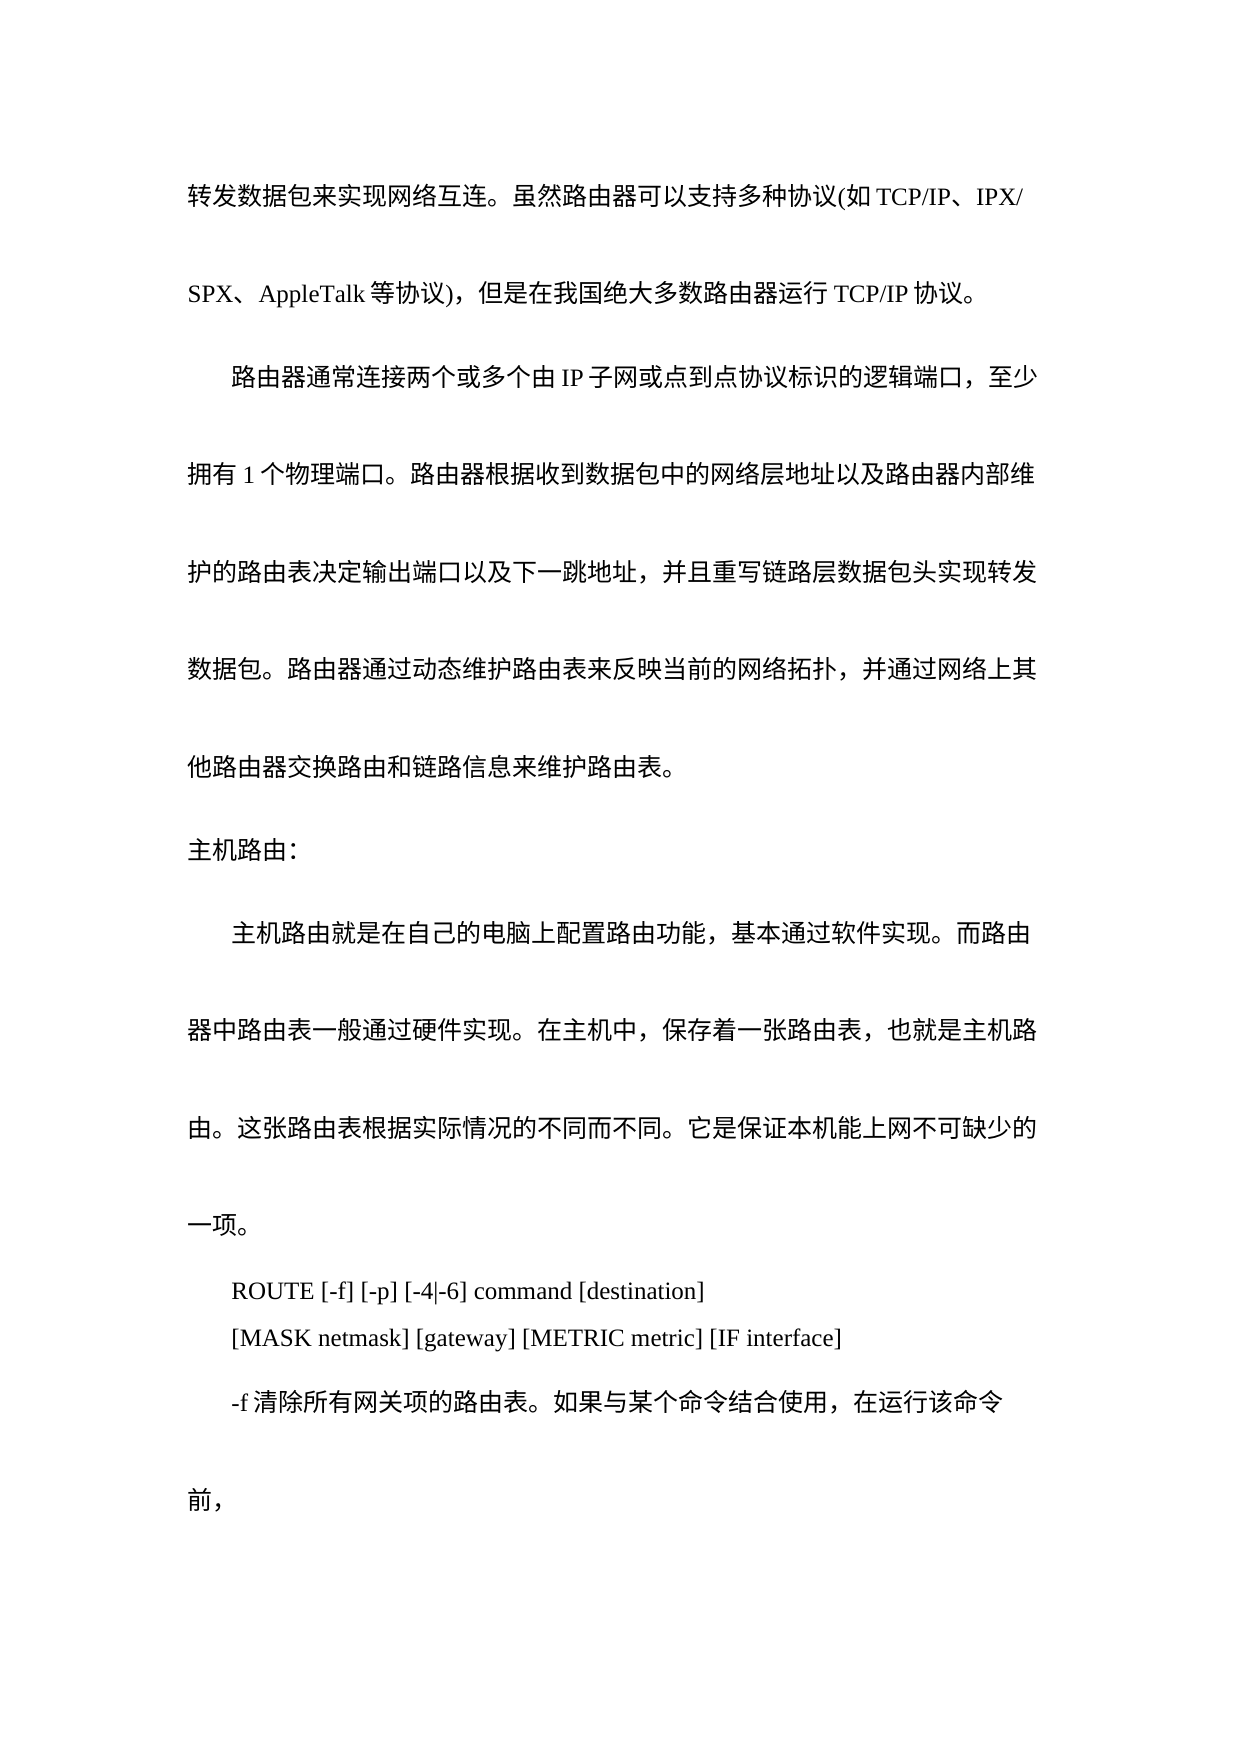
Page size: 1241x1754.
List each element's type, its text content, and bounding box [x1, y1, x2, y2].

text ROUTE [-f] [-p] [-4|-6] command [destination] [187, 1274, 1053, 1307]
text 路由器通常连接两个或多个由IP子网或点到点协议标识的逻辑端口，至少拥有1个物理端口。路由器根据收到数据包中的网络层地址以及路由器内部维护的路由表决定输出端口以及下一跳地址，并且重写链路层数据包头实现转发数据包。路由器通过动态维护路由表来反映当前的网络拓扑，并通过网络上其他路由器交换路由和链路信息来维护路由表。 [187, 343, 1053, 798]
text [187, 162, 1053, 324]
text 主机路由就是在自己的电脑上配置路由功能，基本通过软件实现。而路由器中路由表一般通过硬件实现。在主机中，保存着一张路由表，也就是主机路由。这张路由表根据实际情况的不同而不同。它是保证本机能上网不可缺少的一项。 [187, 899, 1053, 1256]
text -f清除所有网关项的路由表。如果与某个命令结合使用，在运行该命令前， [187, 1368, 1053, 1531]
text [MASK netmask] [gateway] [METRIC metric] [IF interface] [187, 1321, 1053, 1354]
text 主机路由： [187, 816, 1053, 881]
